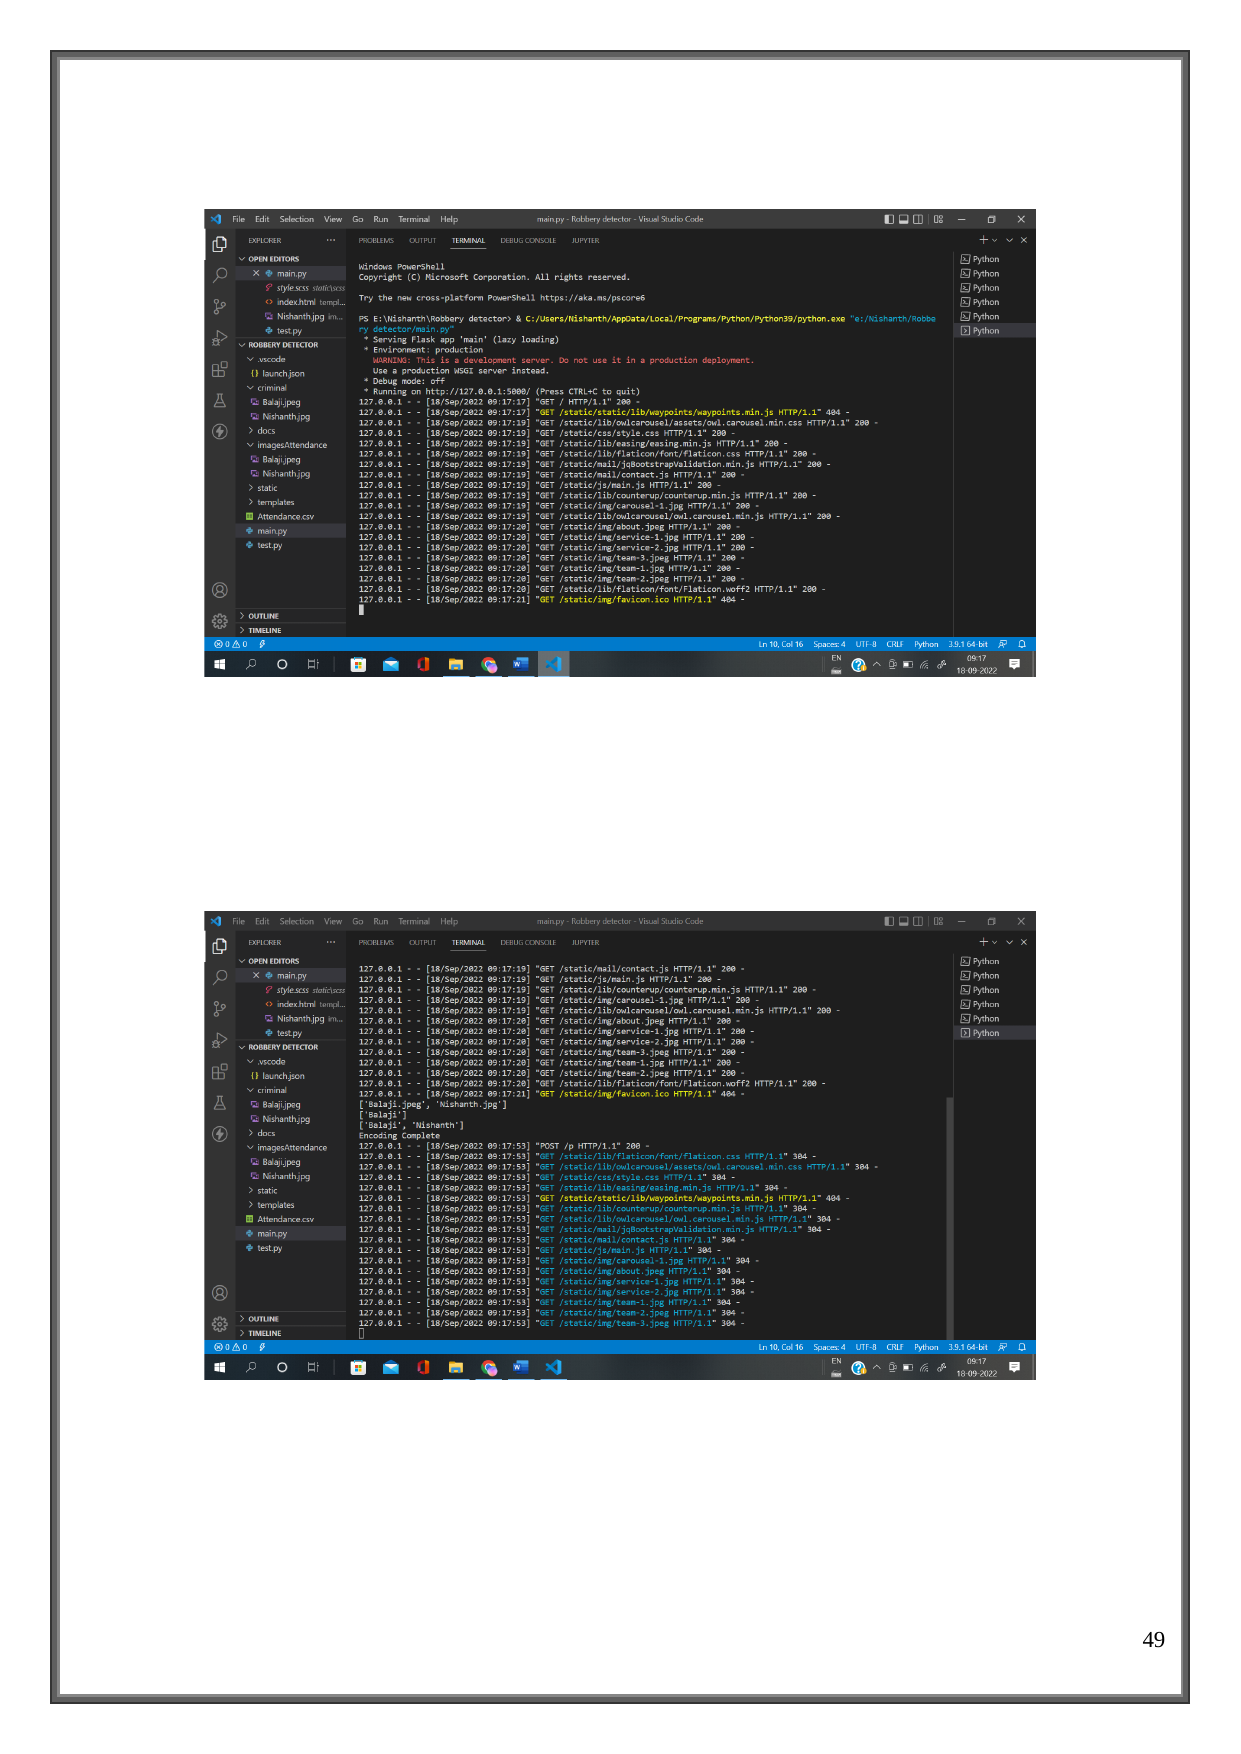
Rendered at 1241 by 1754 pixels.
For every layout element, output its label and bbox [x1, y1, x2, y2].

picture [204, 209, 1036, 677]
picture [204, 911, 1036, 1380]
